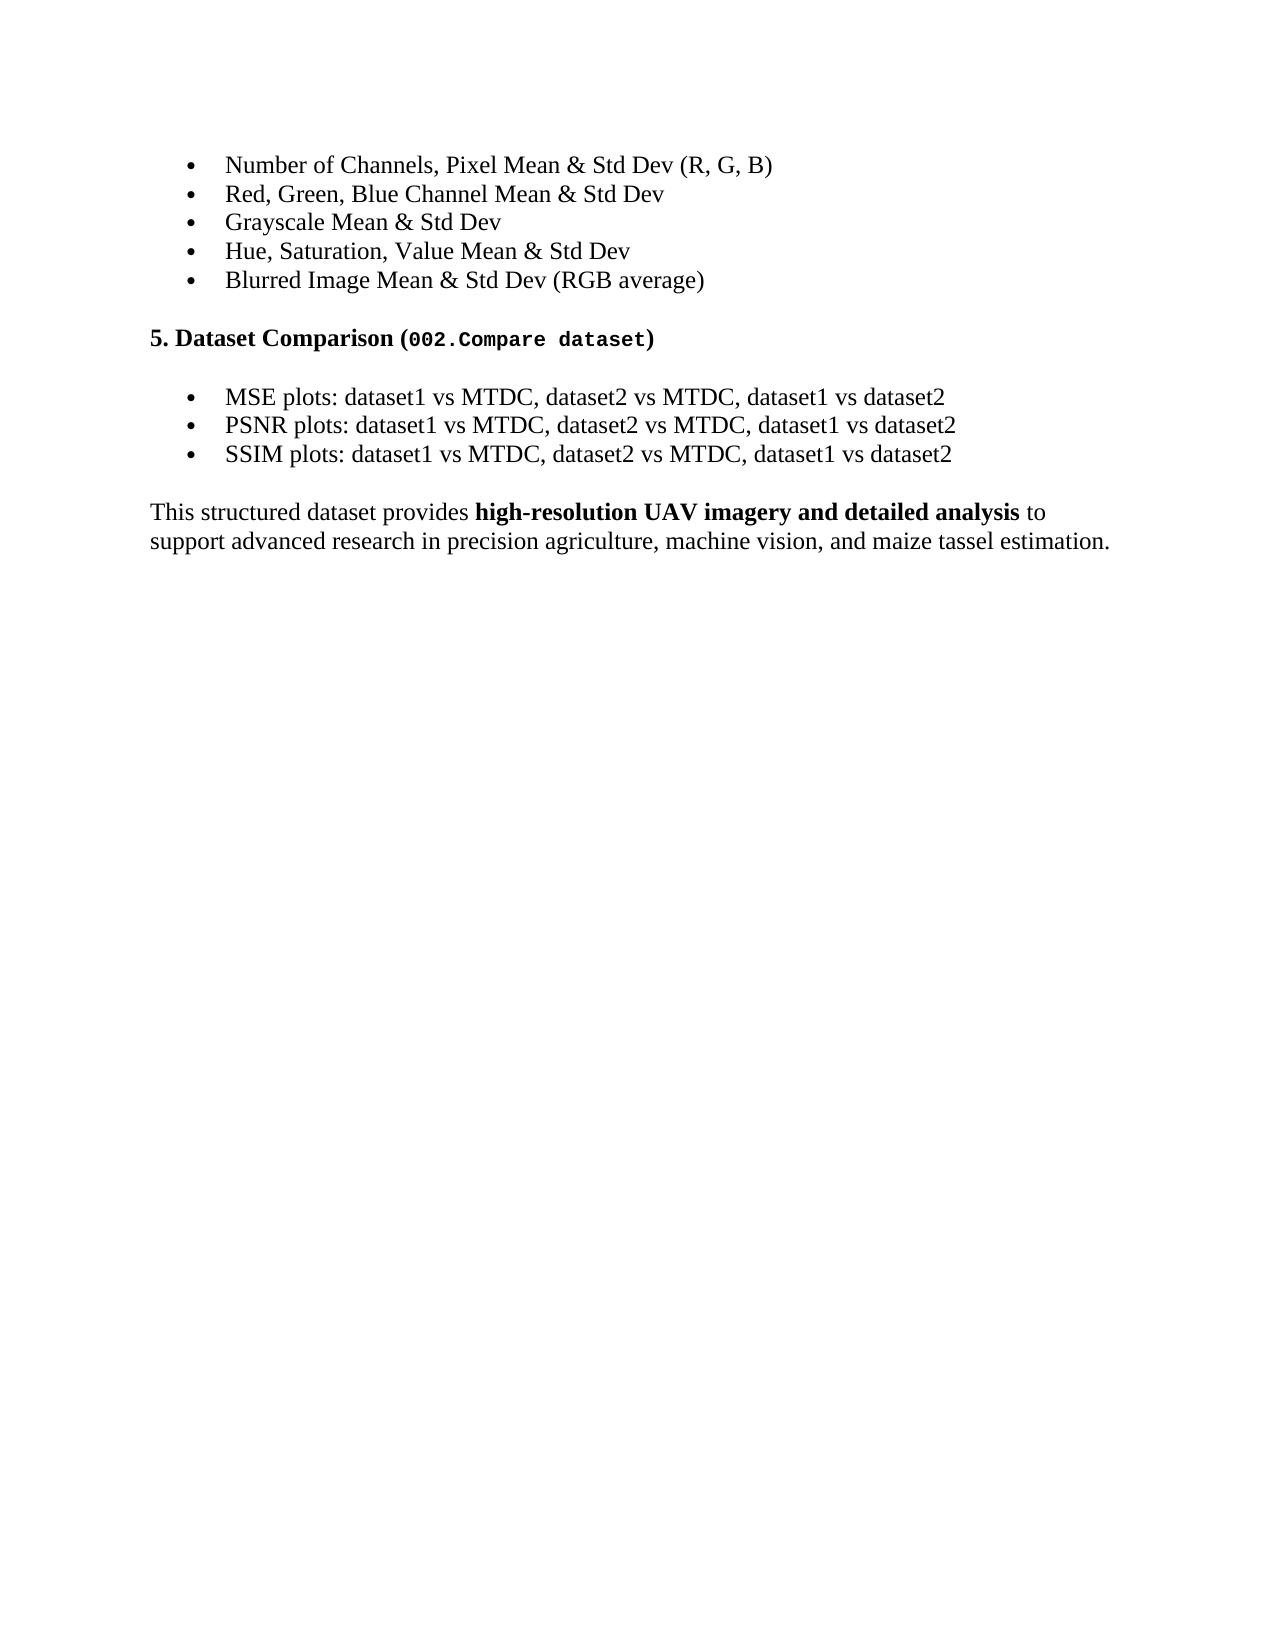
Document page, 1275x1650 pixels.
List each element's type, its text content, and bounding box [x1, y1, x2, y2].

list Hue, Saturation, Value Mean & Std Dev [187, 236, 1125, 265]
list MSE plots: dataset1 vs MTDC, dataset2 vs MTDC, dataset1 vs dataset2 [187, 382, 1125, 410]
list Number of Channels, Pixel Mean & Std Dev (R, G, B) [187, 150, 1125, 179]
list SSIM plots: dataset1 vs MTDC, dataset2 vs MTDC, dataset1 vs dataset2 [187, 439, 1125, 468]
list Red, Green, Blue Channel Mean & Std Dev [187, 179, 1125, 207]
list PSNR plots: dataset1 vs MTDC, dataset2 vs MTDC, dataset1 vs dataset2 [187, 410, 1125, 439]
text 5. Dataset Comparison (002.Compare dataset) [150, 323, 1125, 352]
list Blurred Image Mean & Std Dev (RGB average) [187, 265, 1125, 294]
list Grayscale Mean & Std Dev [187, 207, 1125, 236]
text This structured dataset provides high-resolution UAV imagery and detailed analysis to support advanced research in precision agriculture, machine vision, and maize tassel estimation. [150, 497, 1125, 554]
